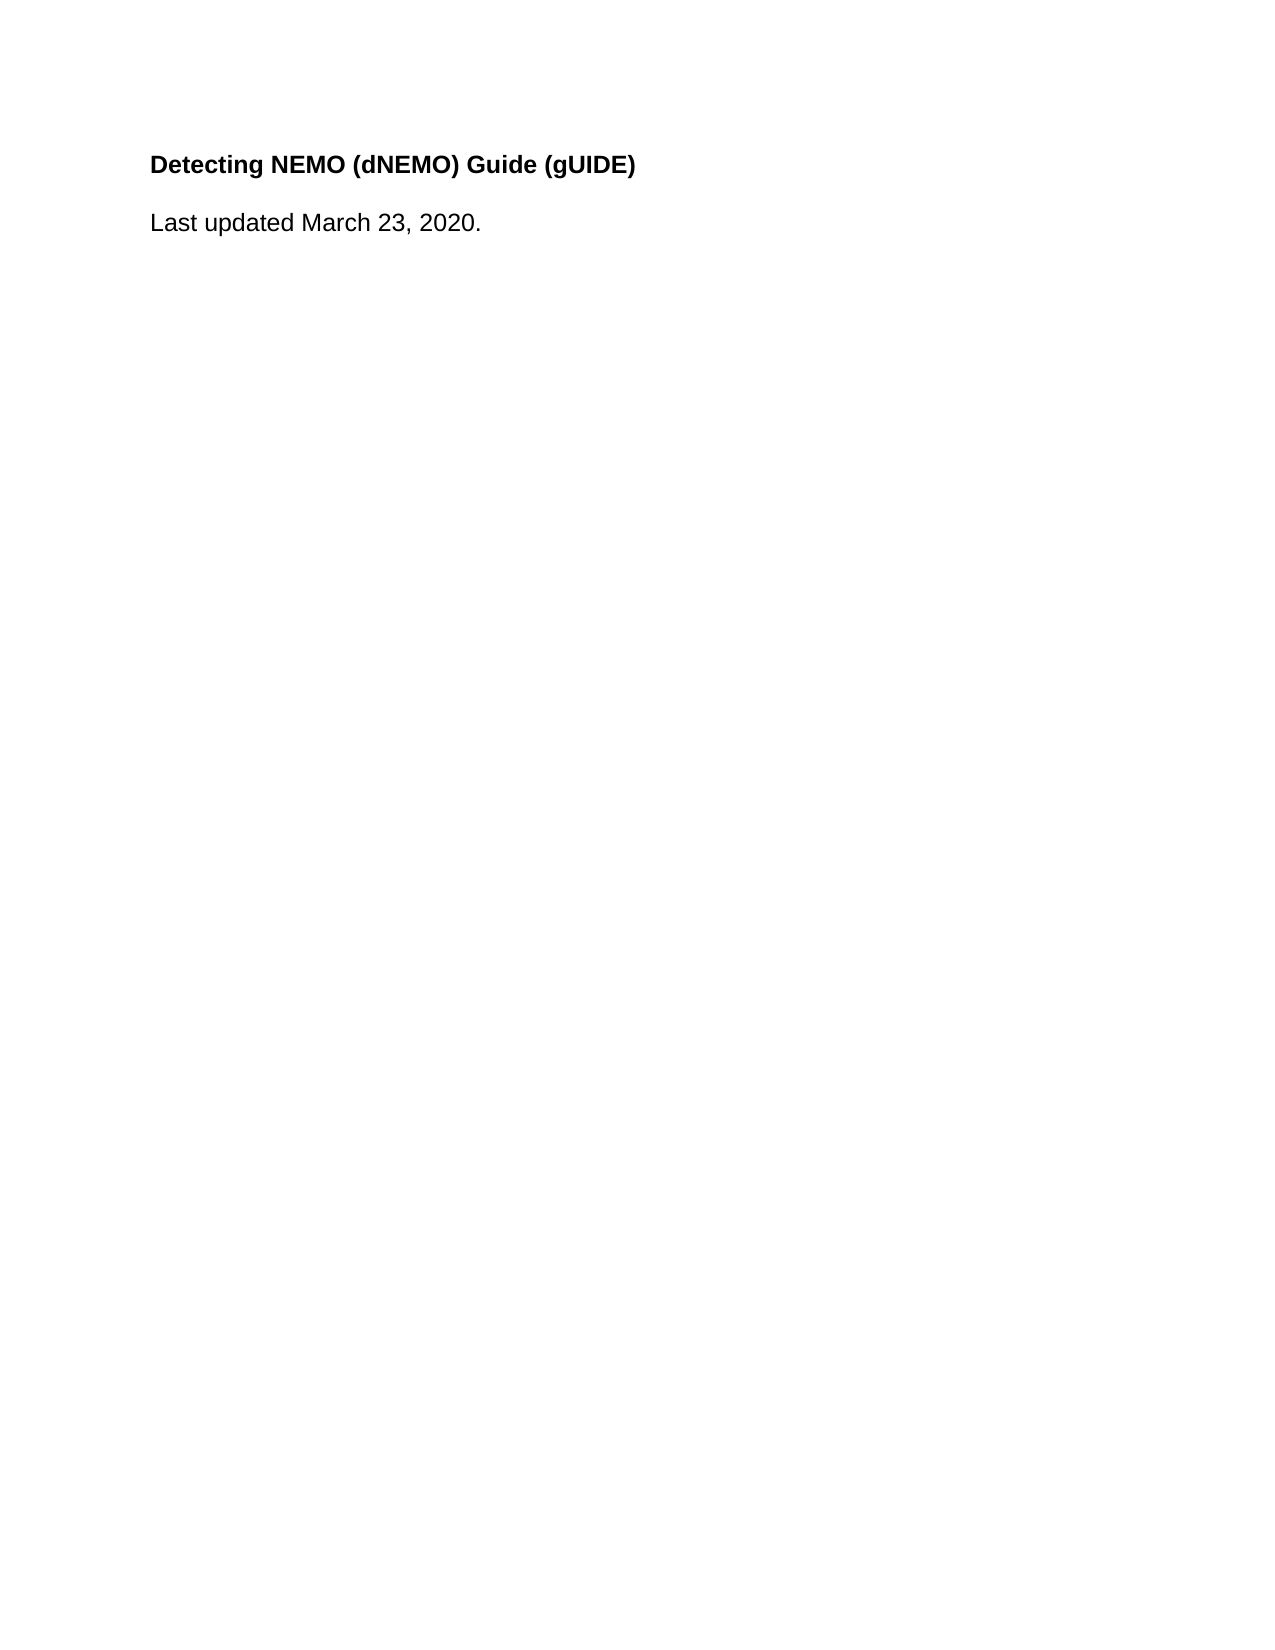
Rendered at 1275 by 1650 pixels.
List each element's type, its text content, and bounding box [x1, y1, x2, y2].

text Detecting NEMO (dNEMO) Guide (gUIDE) [150, 150, 1125, 179]
text Last updated March 23, 2020. [150, 207, 1125, 236]
